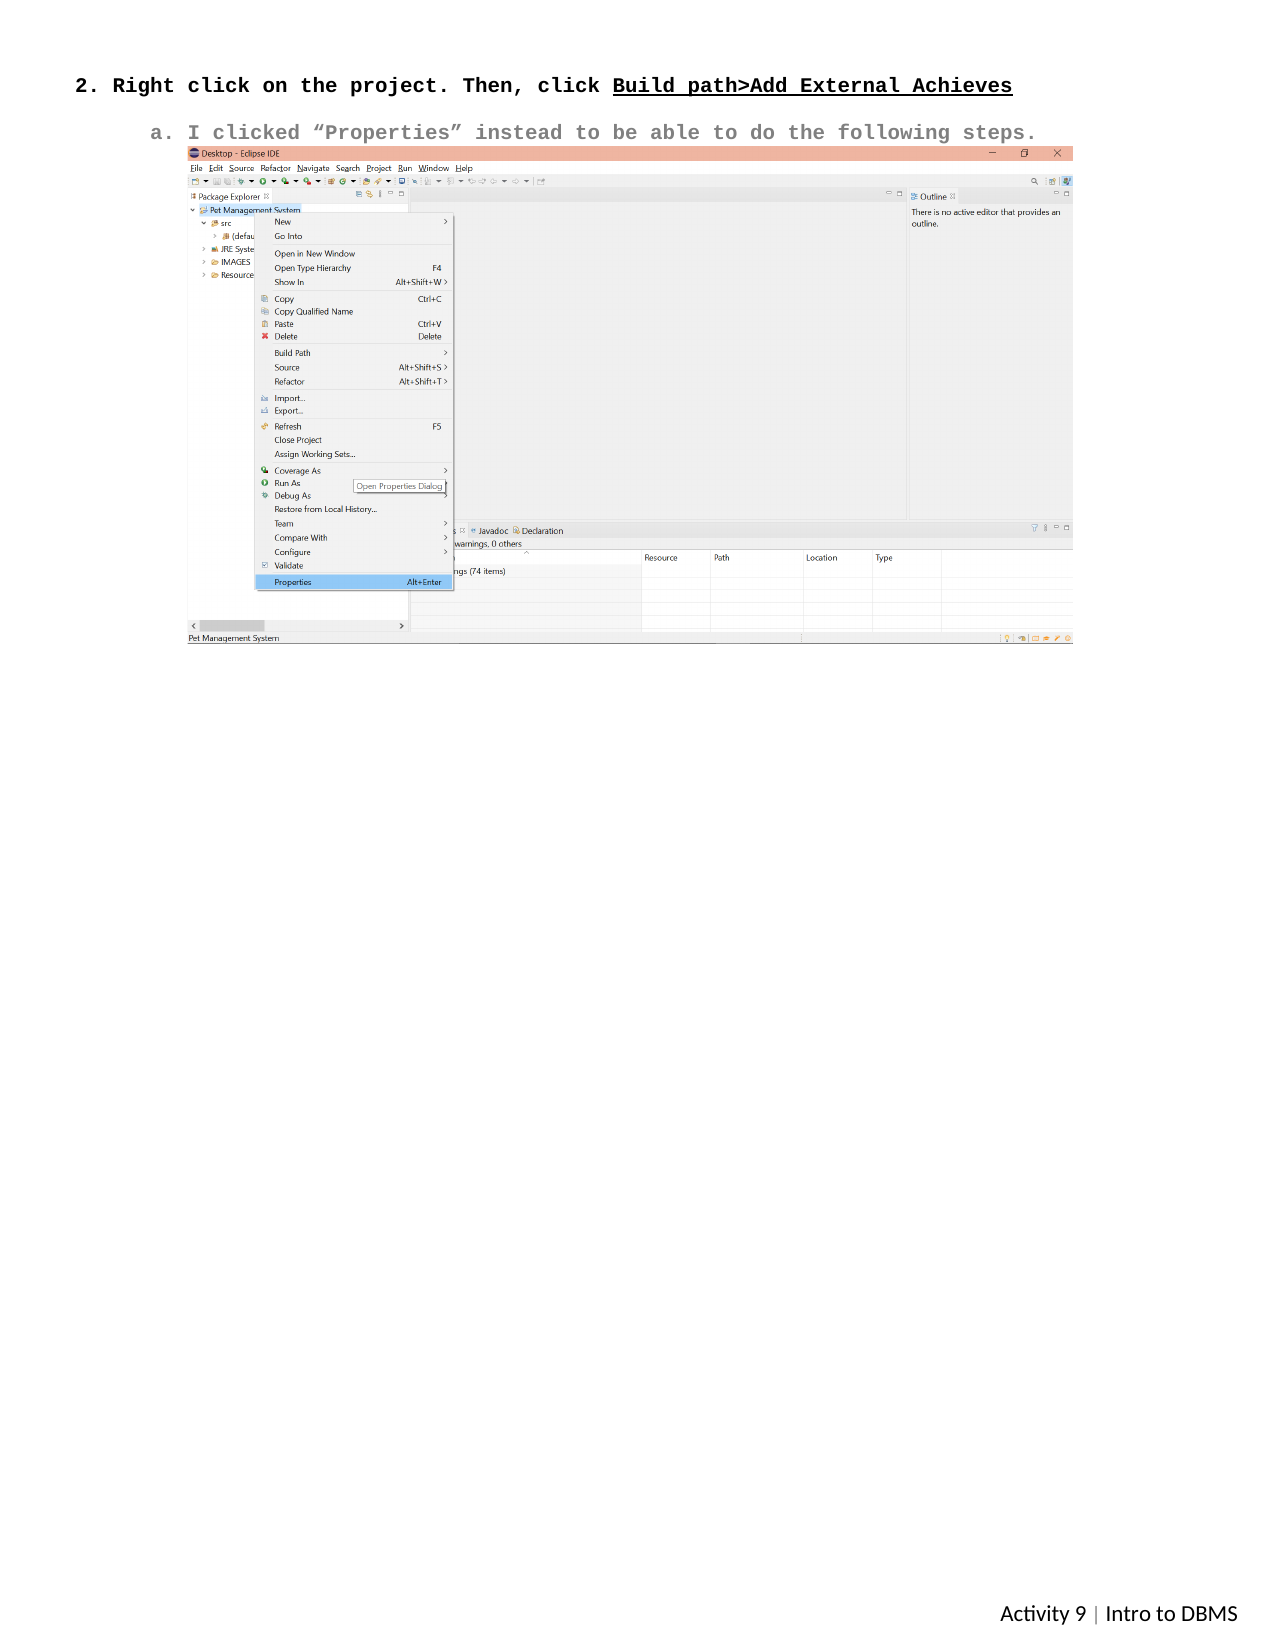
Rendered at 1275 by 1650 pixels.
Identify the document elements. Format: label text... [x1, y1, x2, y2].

picture [187, 146, 1073, 644]
list Right click on the project. Then, click Build path>Add External Achieves [75, 75, 1200, 99]
list I clicked “Properties” instead to be able to do the following steps. [150, 122, 1200, 146]
